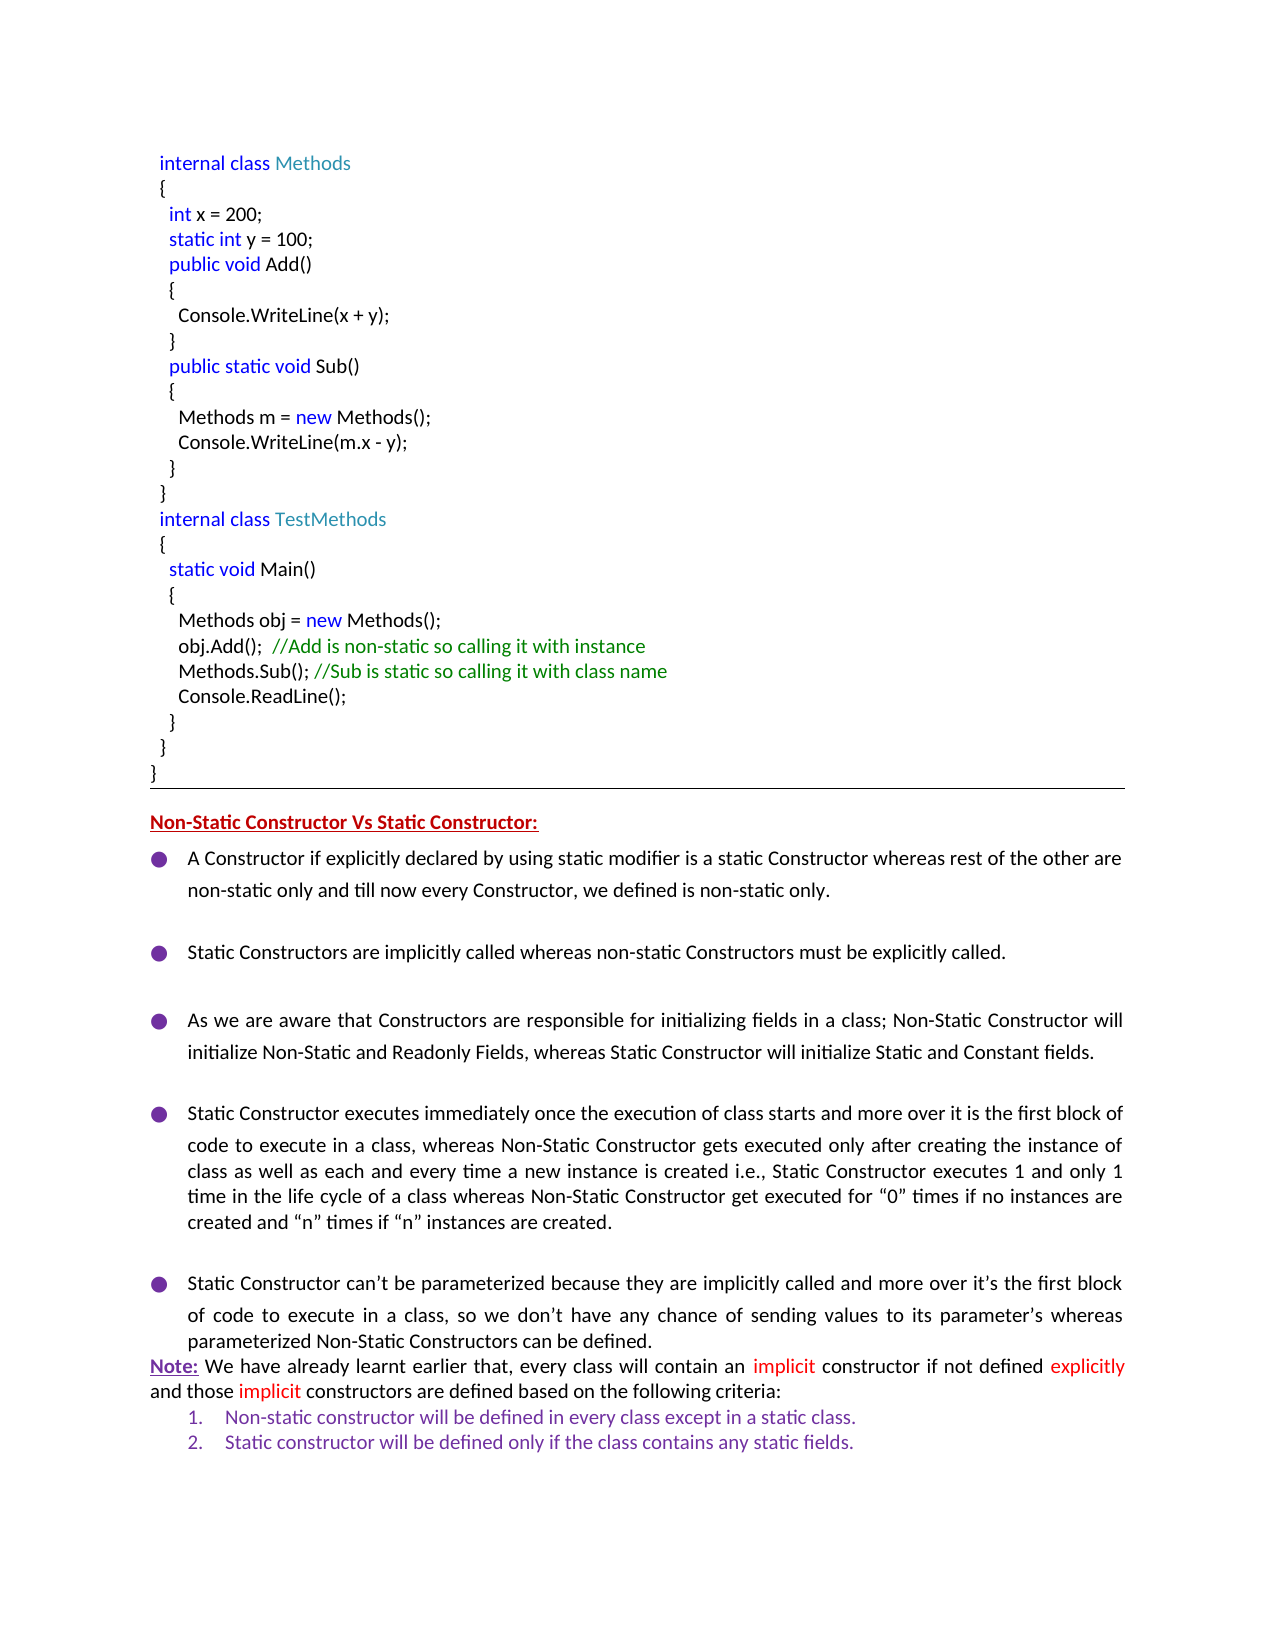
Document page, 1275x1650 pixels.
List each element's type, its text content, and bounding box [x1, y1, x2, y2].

text } [150, 328, 1125, 353]
text public static void Sub() [150, 353, 1125, 379]
text } [150, 709, 1125, 734]
text { [150, 379, 1125, 404]
text } [150, 734, 1125, 760]
text Non-Static Constructor Vs Static Constructor: [150, 809, 1125, 835]
text Methods.Sub(); //Sub is static so calling it with class name [150, 658, 1125, 684]
list Non-static constructor will be defined in every class except in a static class. [187, 1404, 1125, 1429]
text { [150, 531, 1125, 557]
text { [150, 175, 1125, 201]
text Console.WriteLine(m.x - y); [150, 429, 1125, 455]
text static void Main() [150, 557, 1125, 582]
text Console.WriteLine(x + y); [150, 302, 1125, 328]
text Note: We have already learnt earlier that, every class will contain an implicit constructor if not defined explicitly and those implicit constructors are defined based on the following criteria: [150, 1353, 1125, 1404]
text } [150, 760, 1125, 788]
text } [150, 480, 1125, 506]
text internal class Methods [150, 150, 1125, 175]
text public void Add() [150, 252, 1125, 277]
text Methods obj = new Methods(); [150, 607, 1125, 633]
text int x = 200; [150, 201, 1125, 226]
text internal class TestMethods [150, 506, 1125, 531]
list Static Constructor executes immediately once the execution of class starts and more over it is the first block of code to execute in a class, whereas Non-Static Constructor gets executed only after creating the instance of class as well as each and every time a new instance is created i.e., Static Constructor executes 1 and only 1 time in the life cycle of a class whereas Non-Static Constructor get executed for “0” times if no instances are created and “n” times if “n” instances are created. [150, 1090, 1125, 1234]
text { [150, 277, 1125, 302]
list Static Constructors are implicitly called whereas non-static Constructors must be explicitly called. [150, 928, 1125, 971]
list Static Constructor can’t be parameterized because they are implicitly called and more over it’s the first block of code to execute in a class, so we don’t have any chance of sending values to its parameter’s whereas parameterized Non-Static Constructors can be defined. [150, 1260, 1125, 1353]
text { [150, 582, 1125, 607]
text obj.Add(); //Add is non-static so calling it with instance [150, 633, 1125, 658]
list A Constructor if explicitly declared by using static modifier is a static Constructor whereas rest of the other are non-static only and till now every Constructor, we defined is non-static only. [150, 835, 1125, 903]
text Console.ReadLine(); [150, 684, 1125, 709]
text static int y = 100; [150, 226, 1125, 252]
text Methods m = new Methods(); [150, 404, 1125, 429]
list As we are aware that Constructors are responsible for initializing fields in a class; Non-Static Constructor will initialize Non-Static and Readonly Fields, whereas Static Constructor will initialize Static and Constant fields. [150, 996, 1125, 1064]
list Static constructor will be defined only if the class contains any static fields. [187, 1429, 1125, 1455]
text } [150, 455, 1125, 480]
